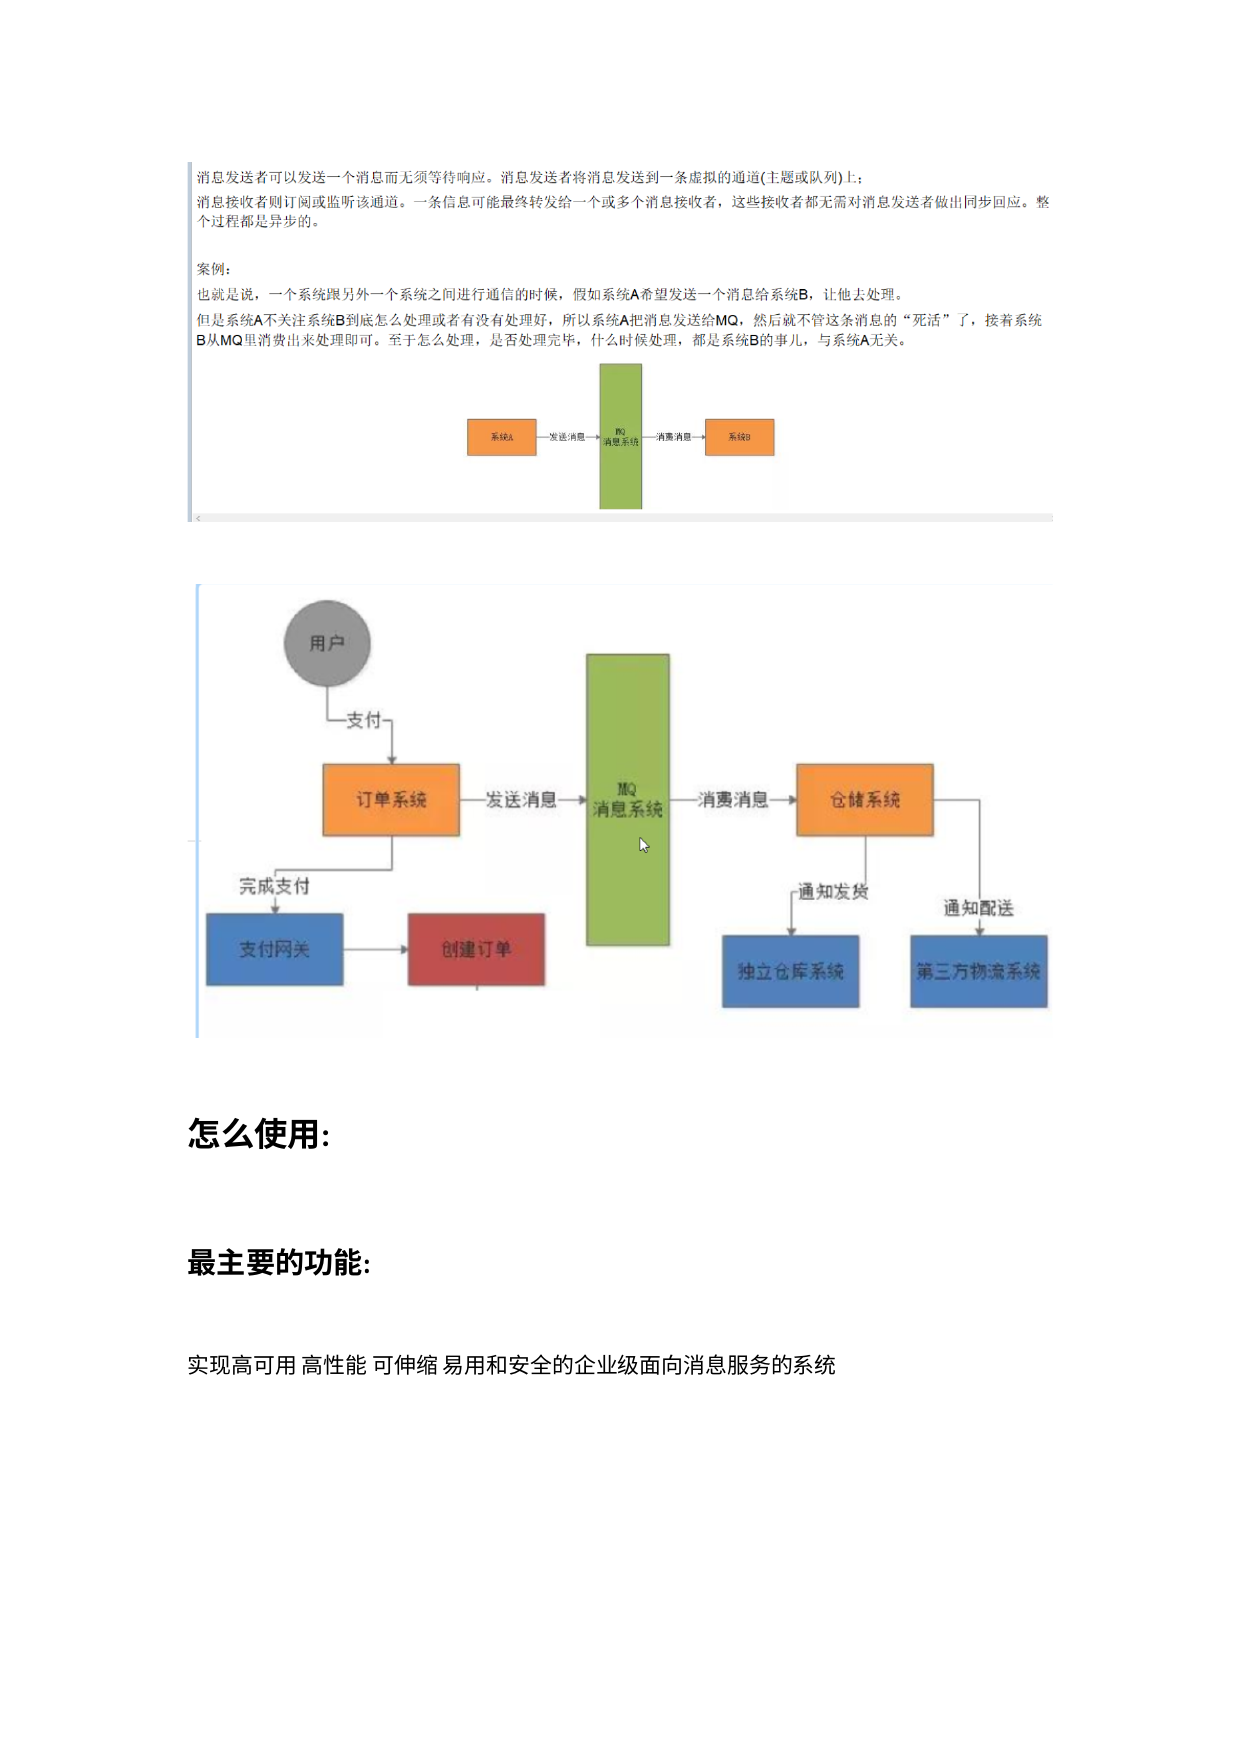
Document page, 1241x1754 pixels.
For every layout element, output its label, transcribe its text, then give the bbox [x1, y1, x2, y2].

subtitle 怎么使用: [187, 1099, 1053, 1164]
text 实现高可用 高性能 可伸缩 易用和安全的企业级面向消息服务的系统 [187, 1347, 1053, 1380]
picture [187, 584, 1053, 1038]
subtitle 最主要的功能: [187, 1228, 1053, 1293]
picture [187, 162, 1053, 522]
